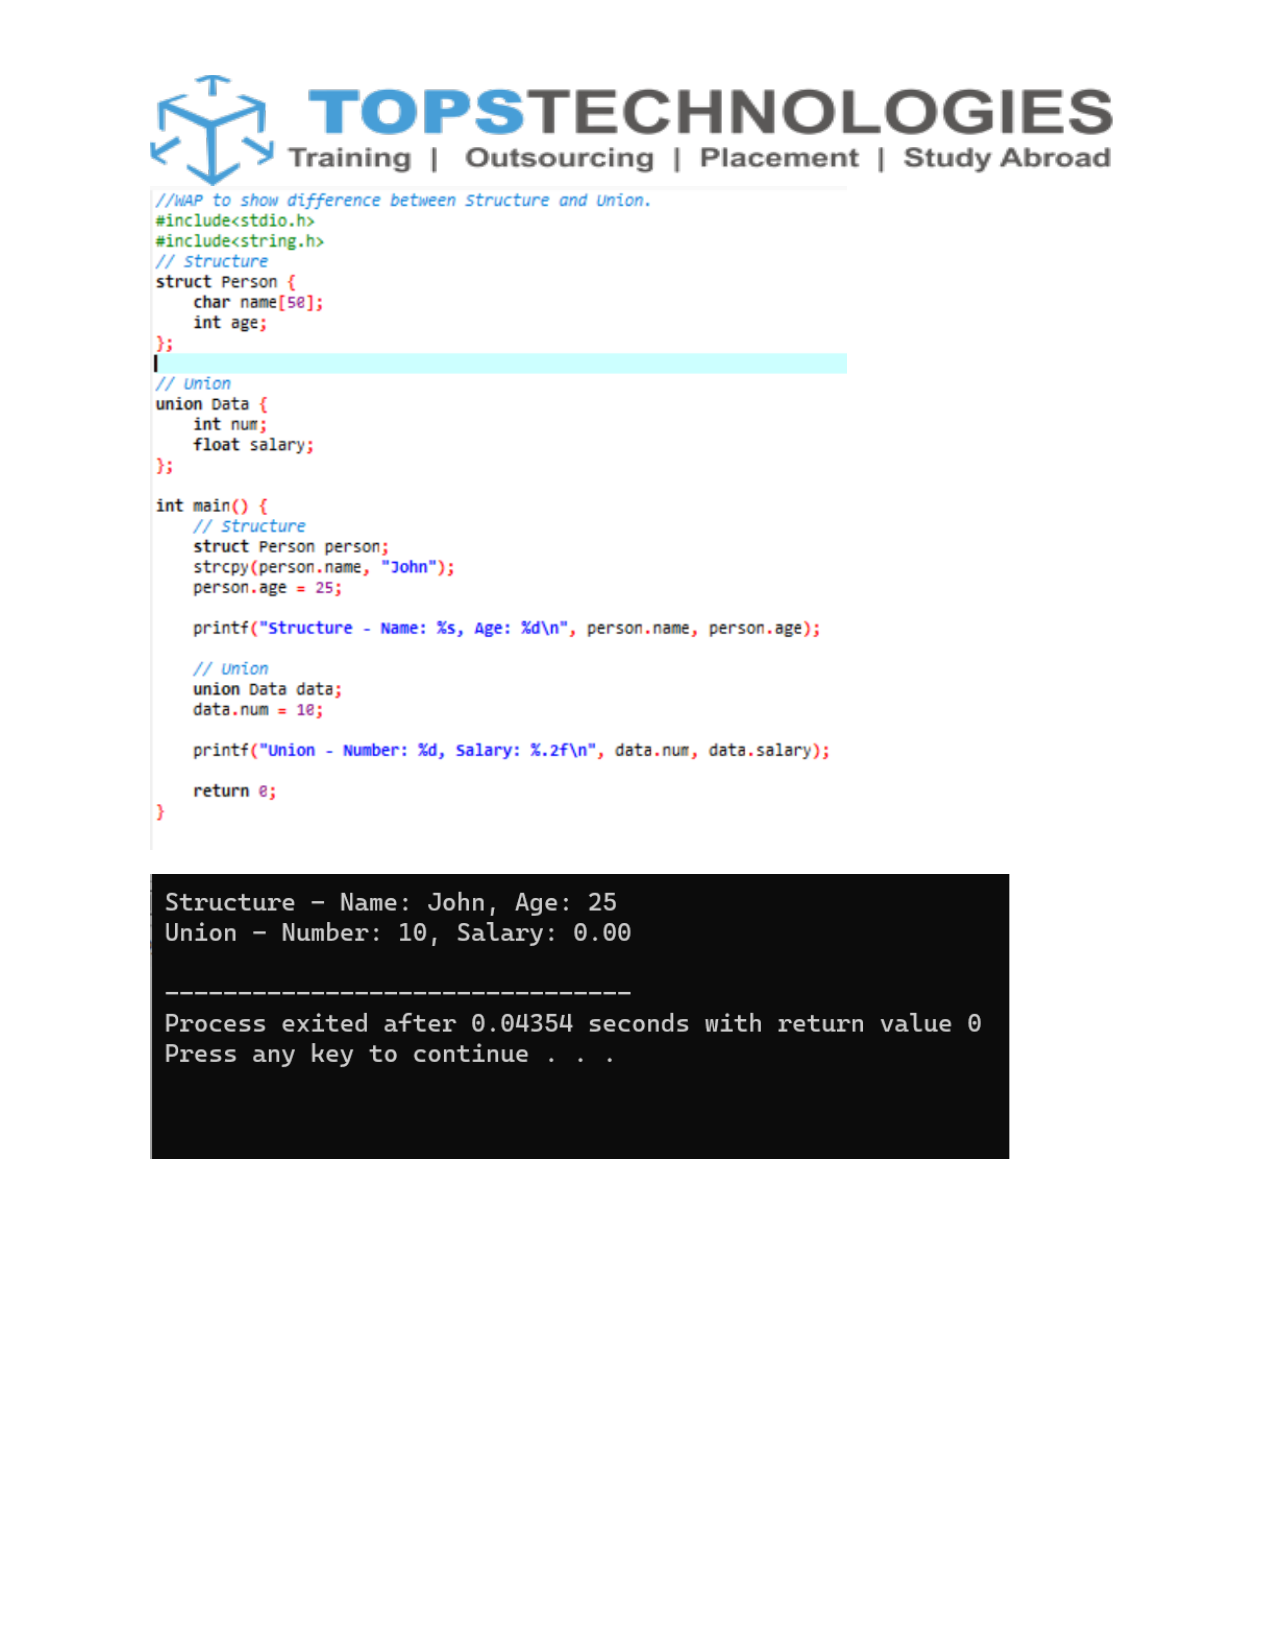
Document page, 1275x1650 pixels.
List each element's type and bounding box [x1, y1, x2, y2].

picture [150, 874, 1010, 1159]
picture [150, 75, 1113, 850]
